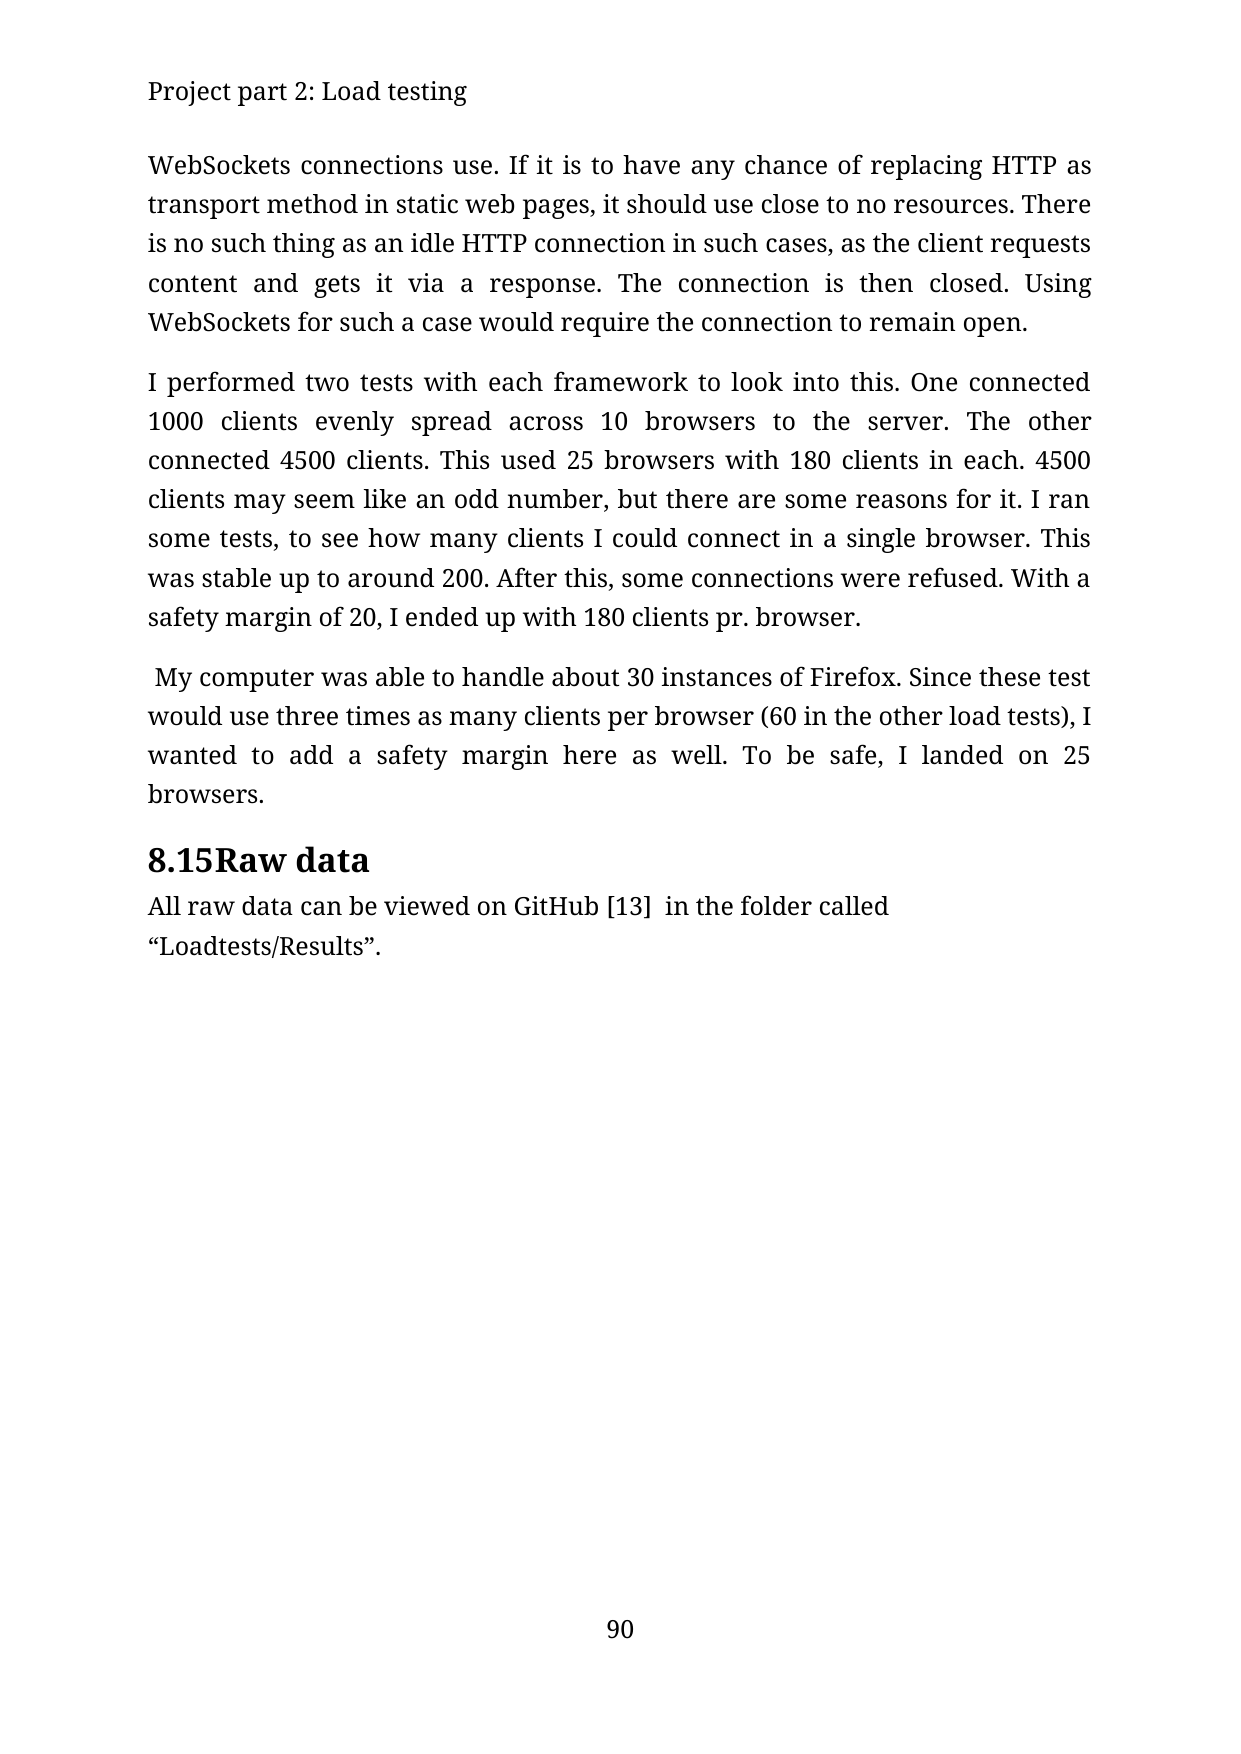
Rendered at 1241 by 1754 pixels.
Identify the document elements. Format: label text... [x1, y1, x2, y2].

text My computer was able to handle about 30 instances of Firefox. Since these test would use three times as many clients per browser (60 in the other load tests), I wanted to add a safety margin here as well. To be safe, I landed on 25 browsers. [148, 659, 1092, 811]
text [148, 148, 1092, 338]
subtitle Raw data [148, 837, 1092, 882]
text I performed two tests with each framework to look into this. One connected 1000 clients evenly spread across 10 browsers to the server. The other connected 4500 clients. This used 25 browsers with 180 clients in each. 4500 clients may seem like an odd number, but there are some reasons for it. I ran some tests, to see how many clients I could connect in a single browser. This was stable up to around 200. After this, some connections were refused. With a safety margin of 20, I ended up with 180 clients pr. browser. [148, 364, 1092, 633]
text All raw data can be viewed on GitHub [13] in the folder called “Loadtests/Results”. [148, 889, 1092, 962]
